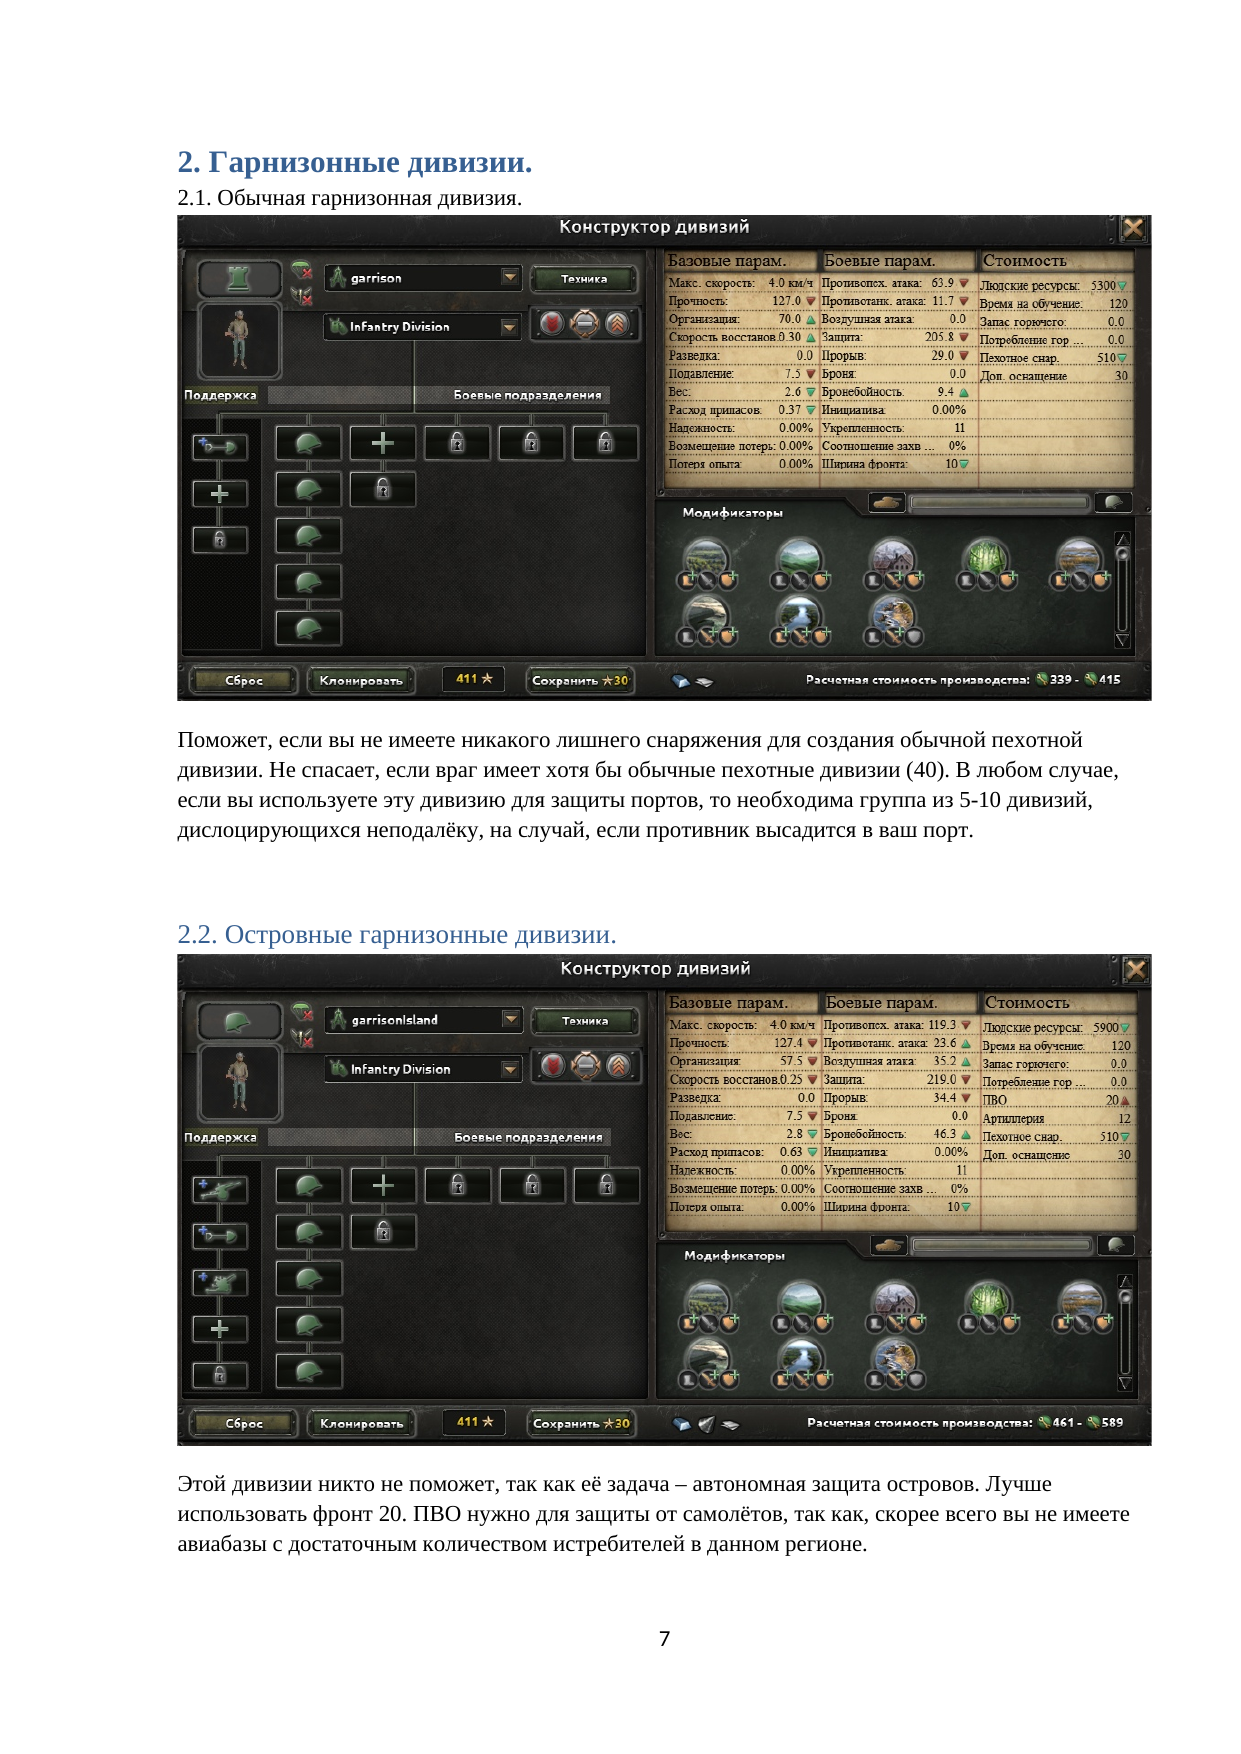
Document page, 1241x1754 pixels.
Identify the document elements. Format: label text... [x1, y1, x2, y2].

subtitle 2.2. Островные гарнизонные дивизии. [177, 918, 1152, 950]
picture [177, 215, 1152, 701]
picture [177, 954, 1152, 1446]
text Поможет, если вы не имеете никакого лишнего снаряжения для создания обычной пехотной дивизии. Не спасает, если враг имеет хотя бы обычные пехотные дивизии (40). В любом случае, если вы используете эту дивизию для защиты портов, то необходима группа из 5-10 дивизий, дислоцирующихся неподалёку, на случай, если противник высадится в ваш порт. [177, 726, 1152, 843]
text 2.1. Обычная гарнизонная дивизия. [177, 184, 1152, 215]
subtitle 2. Гарнизонные дивизии. [177, 143, 1152, 179]
text Этой дивизии никто не поможет, так как её задача – автономная защита островов. Лучше использовать фронт 20. ПВО нужно для защиты от самолётов, так как, скорее всего вы не имеете авиабазы с достаточным количеством истребителей в данном регионе. [177, 1470, 1152, 1557]
